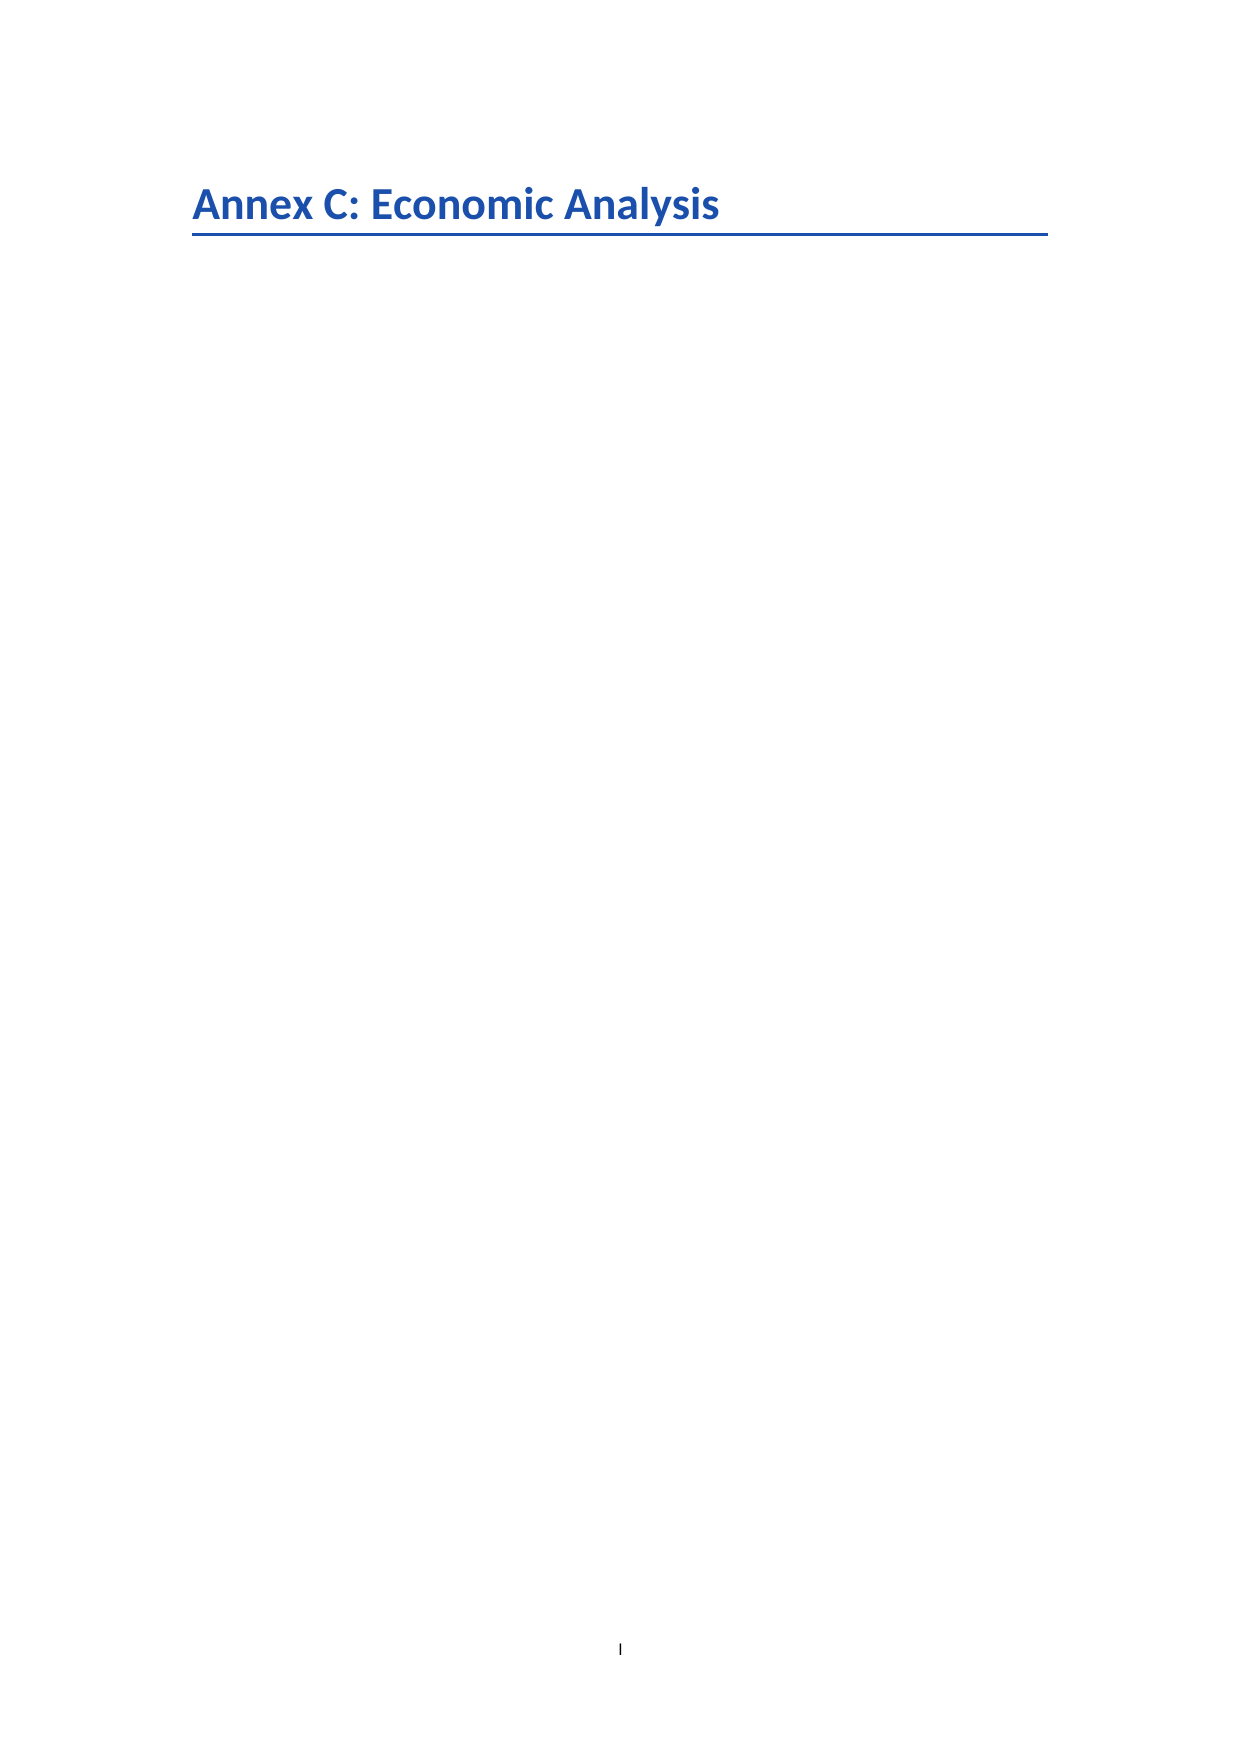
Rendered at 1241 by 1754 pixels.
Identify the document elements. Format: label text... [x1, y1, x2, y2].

subtitle Annex C: Economic Analysis [192, 175, 1048, 233]
